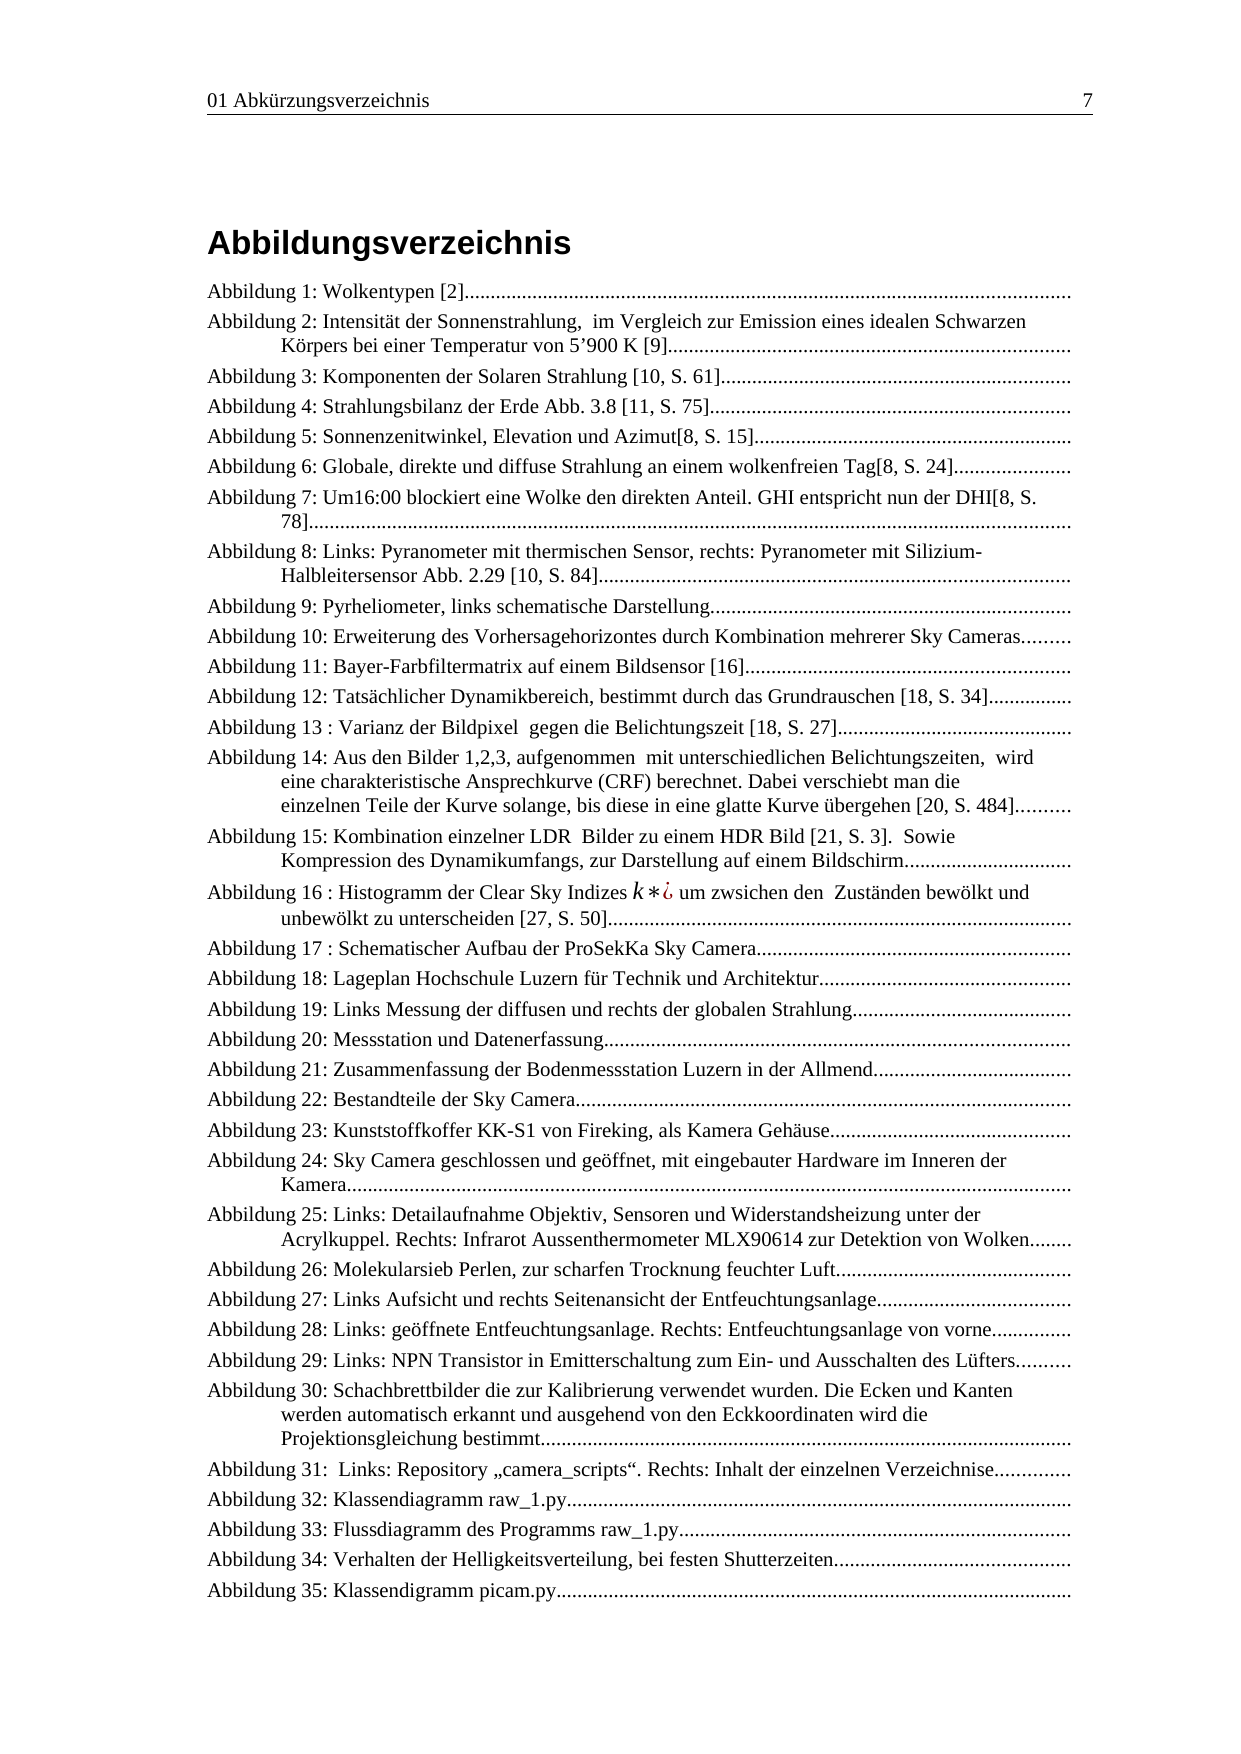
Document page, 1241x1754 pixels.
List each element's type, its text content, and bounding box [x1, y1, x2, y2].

text Abbildung 10: Erweiterung des Vorhersagehorizontes durch Kombination mehrerer Sky Cameras. 23 [207, 624, 1048, 648]
text Abbildung 11: Bayer-Farbfiltermatrix auf einem Bildsensor [16]. 25 [207, 654, 1048, 678]
text Abbildung 16 : Histogramm der Clear Sky Indizes um zwsichen den Zuständen bewölkt und unbewölkt zu unterscheiden [27, S. 50]. 31 [207, 878, 1048, 929]
text Abbildung 24: Sky Camera geschlossen und geöffnet, mit eingebauter Hardware im Inneren der Kamera. 37 [207, 1148, 1048, 1196]
text Abbildung 22: Bestandteile der Sky Camera 36 [207, 1087, 1048, 1111]
text Abbildung 30: Schachbrettbilder die zur Kalibrierung verwendet wurden. Die Ecken und Kanten werden automatisch erkannt und ausgehend von den Eckkoordinaten wird die Projektionsgleichung bestimmt. 41 [207, 1378, 1048, 1450]
text Abbildung 4: Strahlungsbilanz der Erde Abb. 3.8 [11, S. 75] 17 [207, 394, 1048, 418]
text Abbildung 12: Tatsächlicher Dynamikbereich, bestimmt durch das Grundrauschen [18, S. 34] 26 [207, 684, 1048, 708]
text Abbildung 1: Wolkentypen [2] 13 [207, 279, 1048, 303]
text Abbildung 23: Kunststoffkoffer KK-S1 von Fireking, als Kamera Gehäuse. 36 [207, 1118, 1048, 1142]
text Abbildung 29: Links: NPN Transistor in Emitterschaltung zum Ein- und Ausschalten des Lüfters. 40 [207, 1348, 1048, 1372]
text Abbildung 13 : Varianz der Bildpixel gegen die Belichtungszeit [18, S. 27] 26 [207, 715, 1048, 739]
text Abbildung 17 : Schematischer Aufbau der ProSekKa Sky Camera. 32 [207, 936, 1048, 960]
text Abbildung 21: Zusammenfassung der Bodenmessstation Luzern in der Allmend. 35 [207, 1057, 1048, 1081]
text Abbildung 5: Sonnenzenitwinkel, Elevation und Azimut[8, S. 15] 18 [207, 424, 1048, 448]
text Abbildung 27: Links Aufsicht und rechts Seitenansicht der Entfeuchtungsanlage. 40 [207, 1287, 1048, 1311]
text Abbildung 34: Verhalten der Helligkeitsverteilung, bei festen Shutterzeiten. 48 [207, 1547, 1048, 1571]
text Abbildung 18: Lageplan Hochschule Luzern für Technik und Architektur 33 [207, 966, 1048, 990]
text Abbildung 7: Um16:00 blockiert eine Wolke den direkten Anteil. GHI entspricht nun der DHI[8, S. 78]. 19 [207, 485, 1048, 533]
text Abbildung 8: Links: Pyranometer mit thermischen Sensor, rechts: Pyranometer mit Silizium-Halbleitersensor Abb. 2.29 [10, S. 84]. 20 [207, 539, 1048, 587]
text Abbildung 19: Links Messung der diffusen und rechts der globalen Strahlung. 34 [207, 996, 1048, 1021]
text Abbildung 15: Kombination einzelner LDR Bilder zu einem HDR Bild [21, S. 3]. Sowie Kompression des Dynamikumfangs, zur Darstellung auf einem Bildschirm. 28 [207, 823, 1048, 872]
text Abbildung 35: Klassendigramm picam.py 49 [207, 1578, 1048, 1602]
text Abbildung 14: Aus den Bilder 1,2,3, aufgenommen mit unterschiedlichen Belichtungszeiten, wird eine charakteristische Ansprechkurve (CRF) berechnet. Dabei verschiebt man die einzelnen Teile der Kurve solange, bis diese in eine glatte Kurve übergehen [20, S. 484]. 28 [207, 745, 1048, 817]
text Abbildung 9: Pyrheliometer, links schematische Darstellung. 21 [207, 593, 1048, 618]
text Abbildung 3: Komponenten der Solaren Strahlung [10, S. 61] 17 [207, 363, 1048, 388]
text Abbildung 20: Messstation und Datenerfassung 34 [207, 1027, 1048, 1051]
text Abbildung 6: Globale, direkte und diffuse Strahlung an einem wolkenfreien Tag[8, S. 24]. 18 [207, 454, 1048, 478]
text Abbildung 2: Intensität der Sonnenstrahlung, im Vergleich zur Emission eines idealen Schwarzen Körpers bei einer Temperatur von 5’900 K [9]. 16 [207, 309, 1048, 357]
text Abbildung 32: Klassendiagramm raw_1.py 47 [207, 1487, 1048, 1511]
text Abbildung 26: Molekularsieb Perlen, zur scharfen Trocknung feuchter Luft. 40 [207, 1257, 1048, 1281]
text Abbildung 28: Links: geöffnete Entfeuchtungsanlage. Rechts: Entfeuchtungsanlage von vorne. 40 [207, 1317, 1048, 1341]
text Abbildung 31: Links: Repository „camera_scripts“. Rechts: Inhalt der einzelnen Verzeichnise. 45 [207, 1456, 1048, 1481]
text Abbildung 25: Links: Detailaufnahme Objektiv, Sensoren und Widerstandsheizung unter der Acrylkuppel. Rechts: Infrarot Aussenthermometer MLX90614 zur Detektion von Wolken. 37 [207, 1202, 1048, 1251]
subtitle Abbildungsverzeichnis [207, 223, 1093, 261]
text Abbildung 33: Flussdiagramm des Programms raw_1.py 47 [207, 1517, 1048, 1541]
